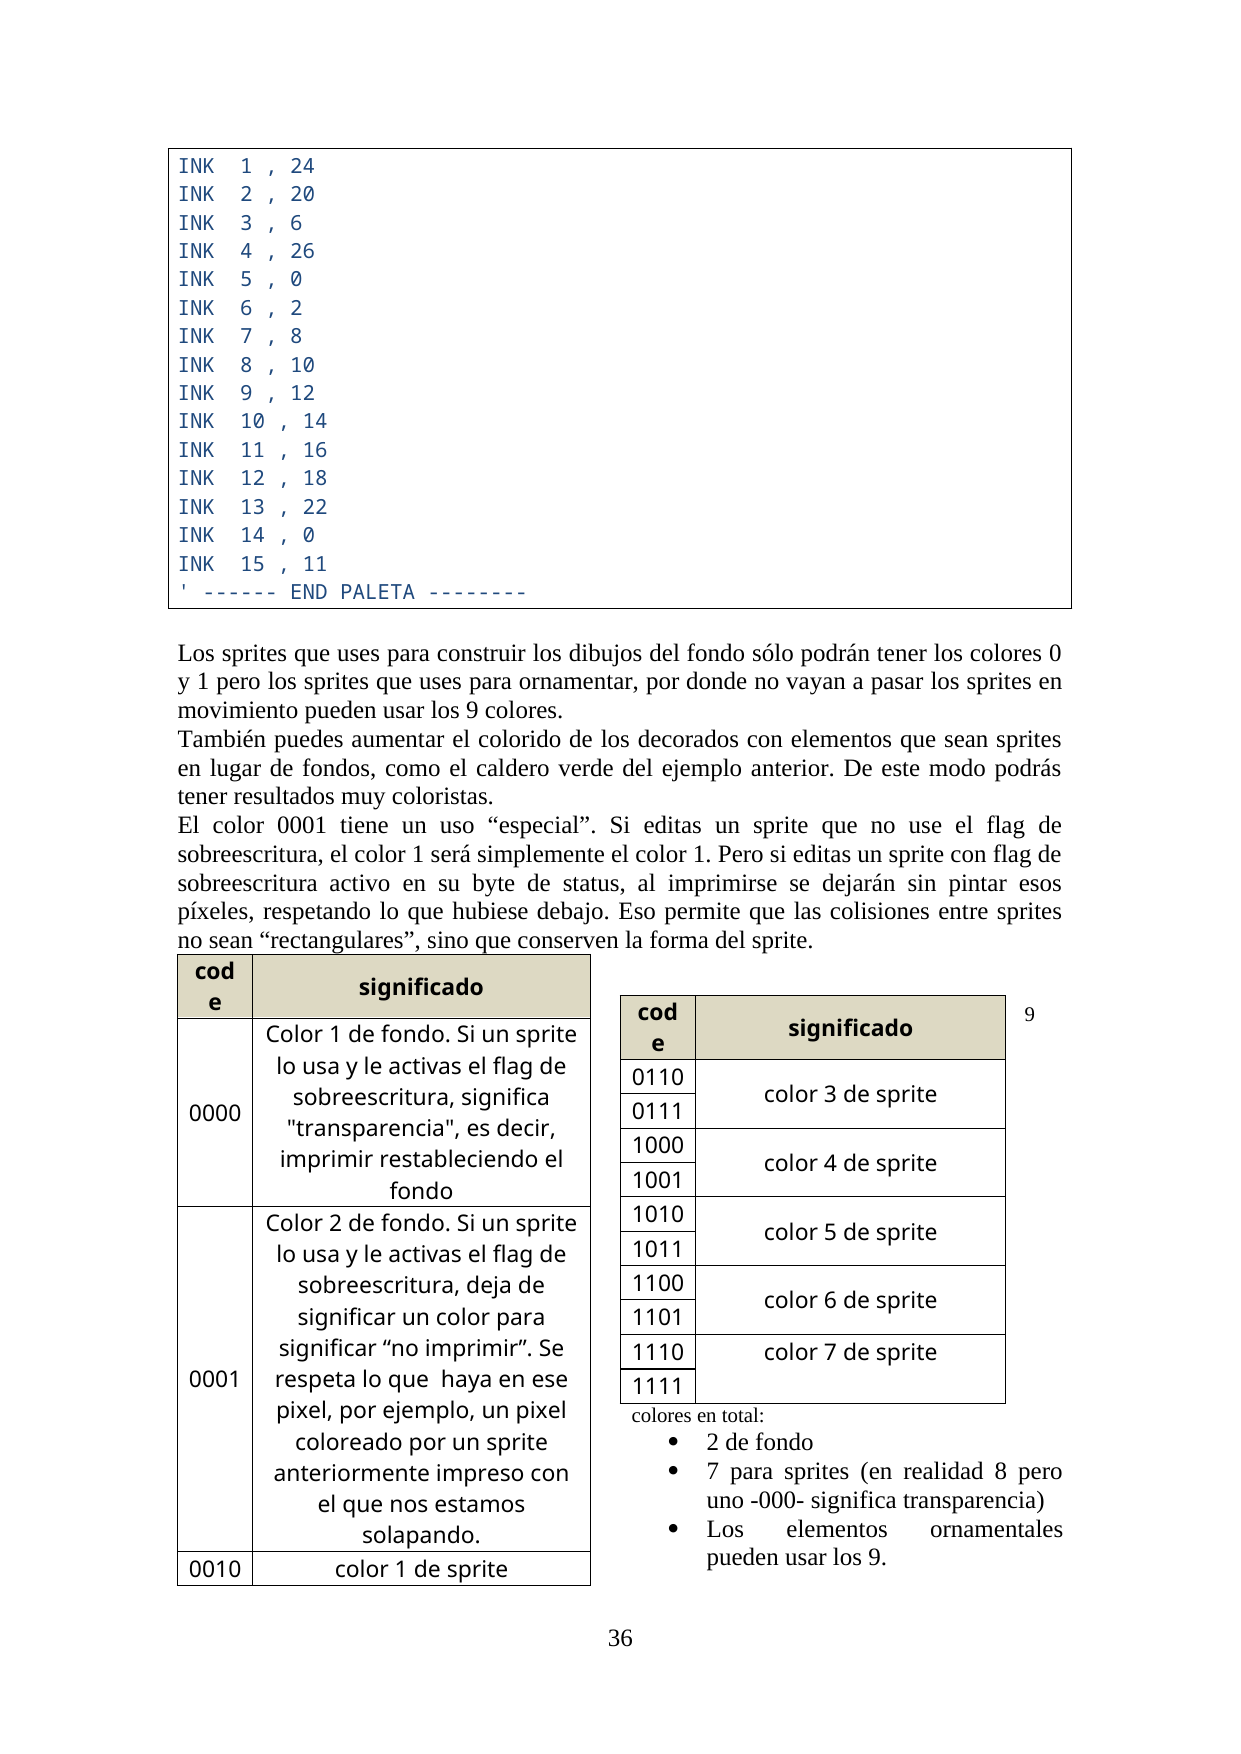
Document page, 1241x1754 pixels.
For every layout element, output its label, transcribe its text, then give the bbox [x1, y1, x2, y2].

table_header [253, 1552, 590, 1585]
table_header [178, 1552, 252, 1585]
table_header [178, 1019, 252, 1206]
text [169, 149, 1071, 608]
text También puedes aumentar el colorido de los decorados con elementos que sean sprites en lugar de fondos, como el caldero verde del ejemplo anterior. De este modo podrás tener resultados muy coloristas. [177, 724, 1063, 810]
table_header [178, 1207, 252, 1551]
text El color 0001 tiene un uso “especial”. Si editas un sprite que no use el flag de sobreescritura, el color 1 será simplemente el color 1. Pero si editas un sprite con flag de sobreescritura activo en su byte de status, al imprimirse se dejarán sin pintar esos píxeles, respetando lo que hubiese debajo. Eso permite que las colisiones entre sprites no sean “rectangulares”, sino que conserven la forma del sprite. [177, 810, 1063, 954]
text Los sprites que uses para construir los dibujos del fondo sólo podrán tener los colores 0 y 1 pero los sprites que uses para ornamentar, por donde no vayan a pasar los sprites en movimiento pueden usar los 9 colores. [177, 638, 1063, 724]
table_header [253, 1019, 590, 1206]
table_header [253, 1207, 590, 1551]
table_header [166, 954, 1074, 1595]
